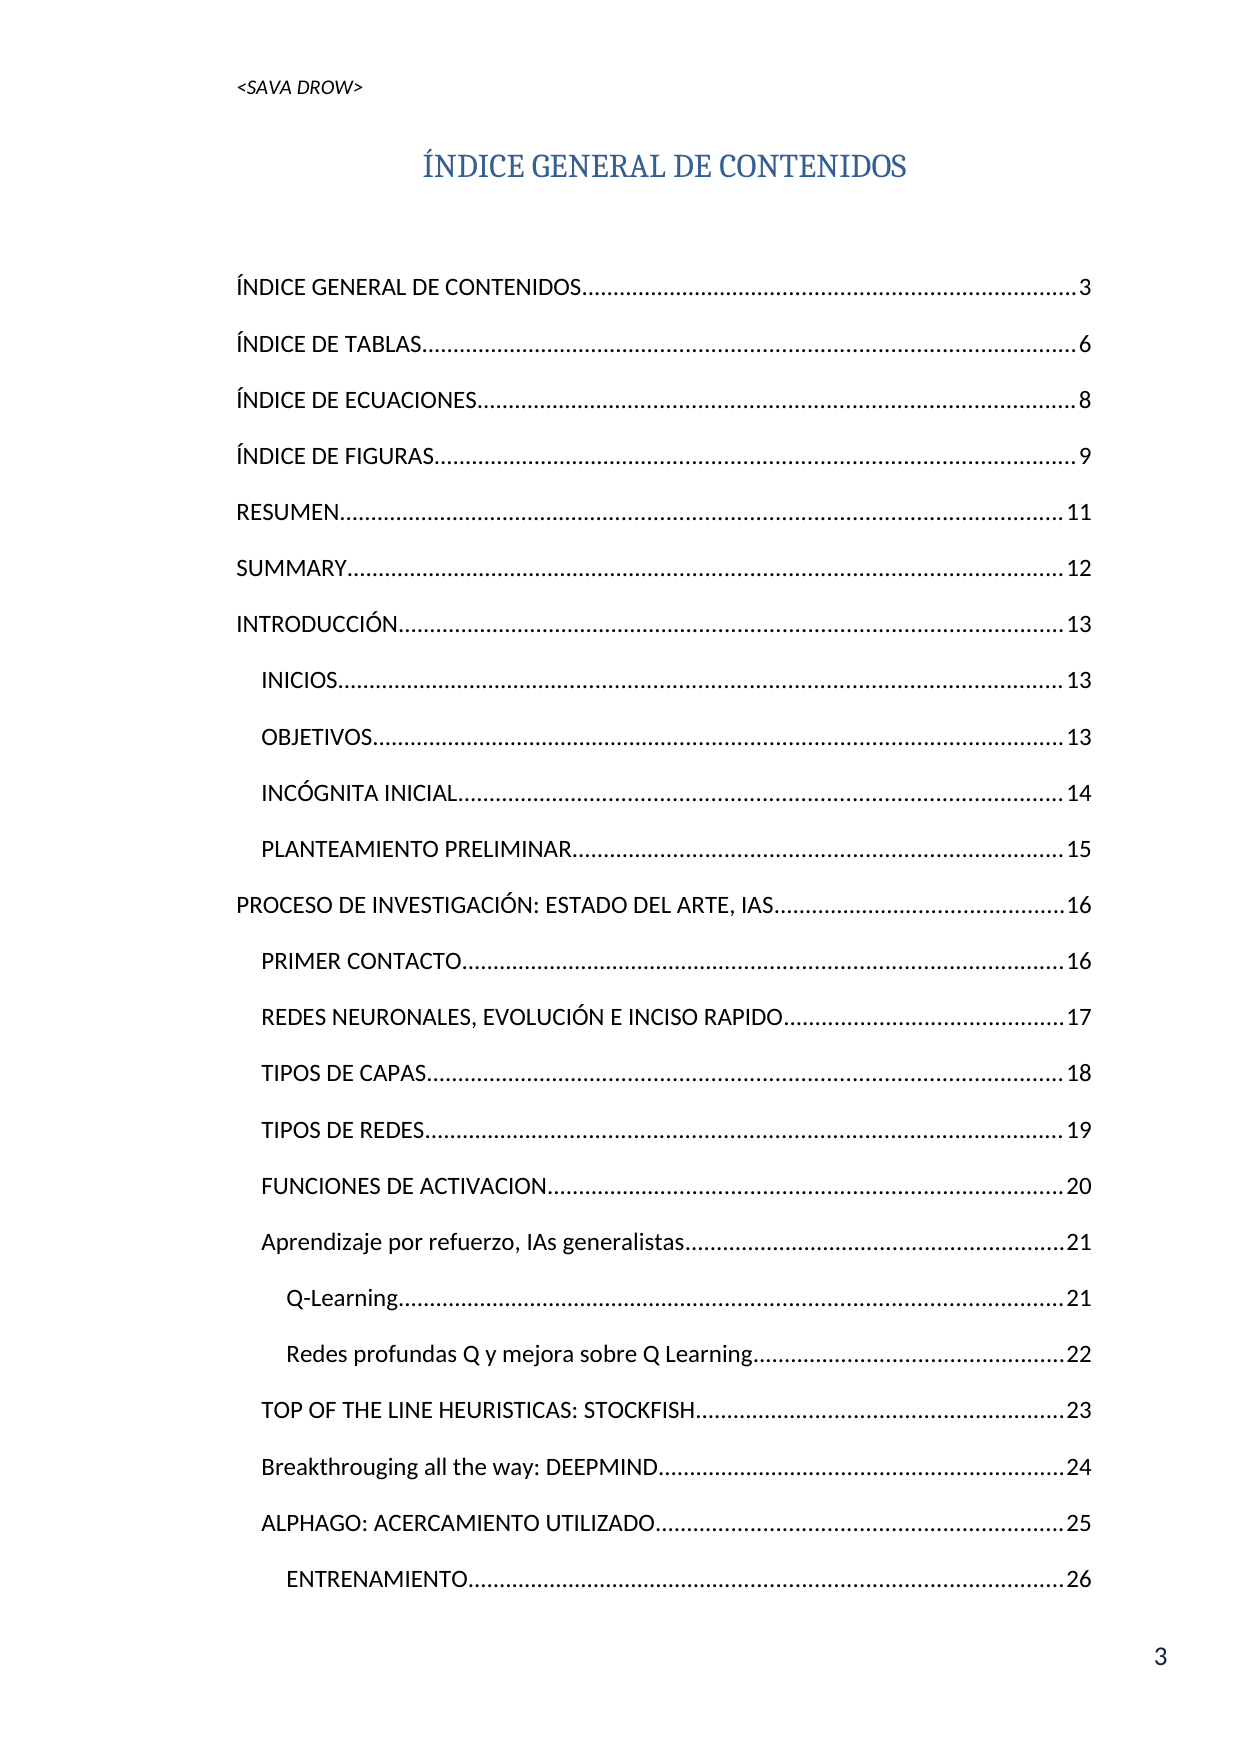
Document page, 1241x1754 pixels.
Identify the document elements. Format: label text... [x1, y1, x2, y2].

subtitle ÍNDICE GENERAL DE CONTENIDOS [236, 148, 1092, 186]
